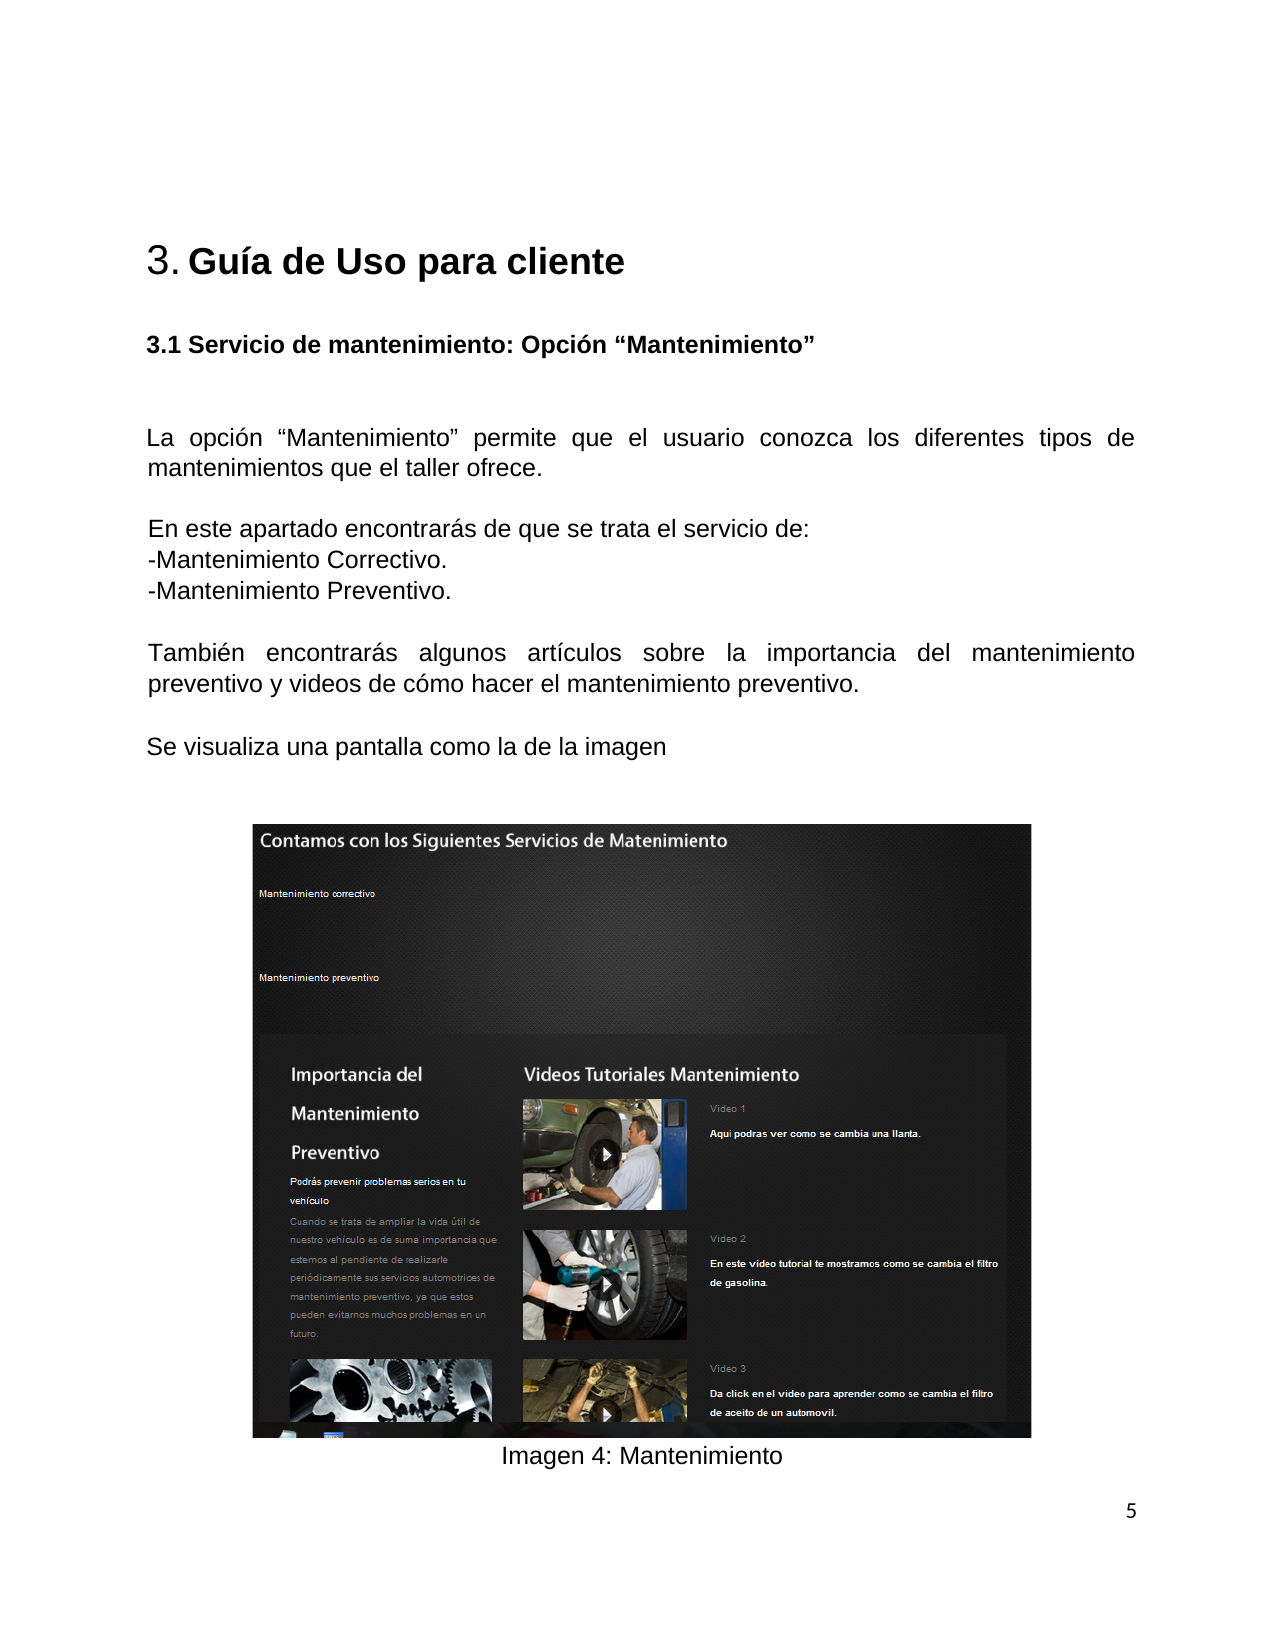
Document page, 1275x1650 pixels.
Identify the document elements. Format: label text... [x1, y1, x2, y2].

subtitle Guía de Uso para cliente [146, 236, 1137, 284]
text -Mantenimiento Correctivo. [148, 545, 1137, 574]
subtitle Servicio de mantenimiento: Opción “Mantenimiento” [146, 330, 1137, 358]
text También encontrarás algunos artículos sobre la importancia del mantenimiento preventivo y videos de cómo hacer el mantenimiento preventivo. [148, 638, 1137, 698]
text En este apartado encontrarás de que se trata el servicio de: [148, 514, 1137, 543]
text -Mantenimiento Preventivo. [148, 576, 1137, 605]
picture [252, 824, 1032, 1438]
text La opción “Mantenimiento” permite que el usuario conozca los diferentes tipos de mantenimientos que el taller ofrece. [146, 423, 1137, 482]
text Se visualiza una pantalla como la de la imagen [146, 732, 1137, 760]
text Imagen 4: Mantenimiento [148, 1441, 1137, 1469]
